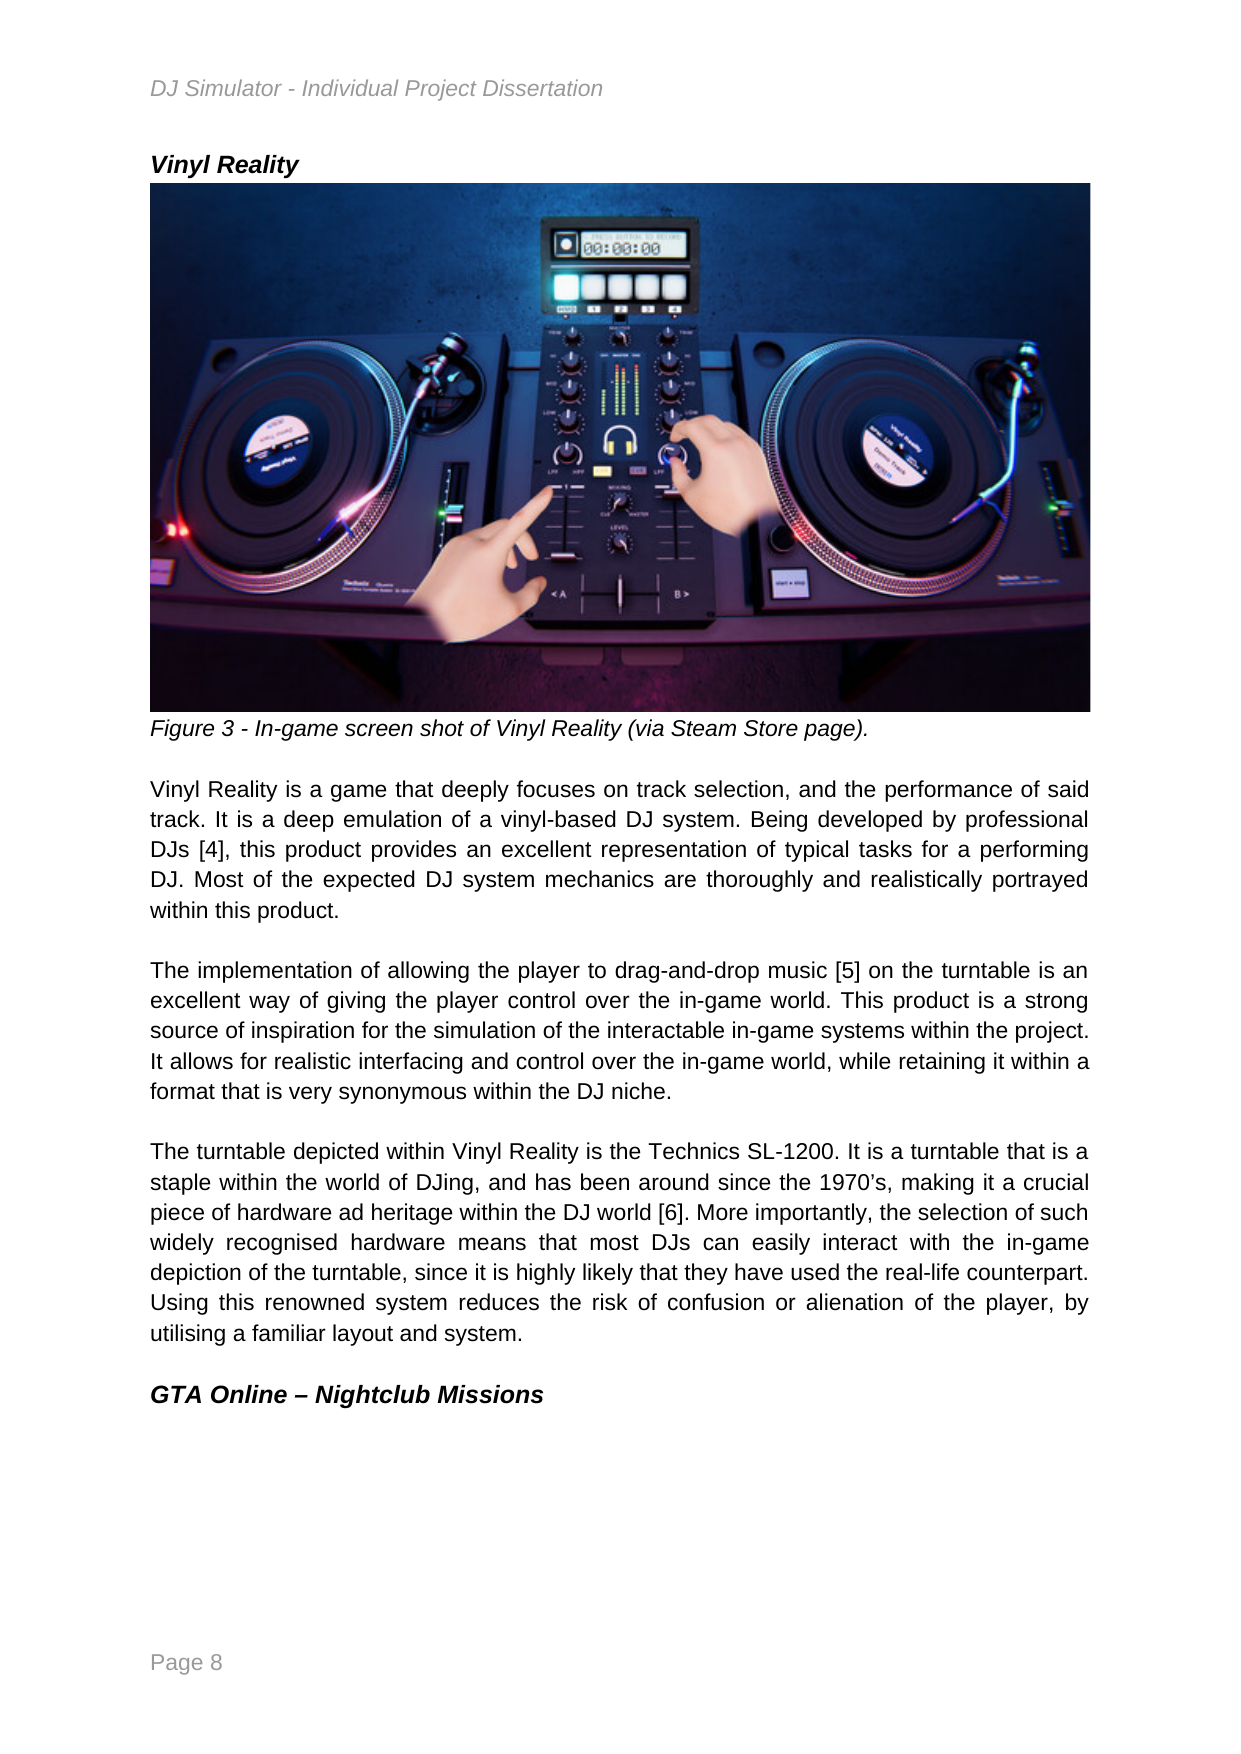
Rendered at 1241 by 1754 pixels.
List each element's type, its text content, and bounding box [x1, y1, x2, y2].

text The turntable depicted within Vinyl Reality is the Technics SL-1200. It is a turntable that is a staple within the world of DJing, and has been around since the 1970’s, making it a crucial piece of hardware ad heritage within the DJ world [6]. More importantly, the selection of such widely recognised hardware means that most DJs can easily interact with the in-game depiction of the turntable, since it is highly likely that they have used the real-life counterpart. Using this renowned system reduces the risk of confusion or alienation of the player, by utilising a familiar layout and system. [150, 1138, 1090, 1346]
text The implementation of allowing the player to drag-and-drop music [5] on the turntable is an excellent way of giving the player control over the in-game world. This product is a strong source of inspiration for the simulation of the interactable in-game systems within the project. It allows for realistic interfacing and control over the in-game world, while retaining it within a format that is very synonymous within the DJ niche. [150, 957, 1090, 1104]
subtitle Vinyl Reality [150, 150, 1090, 179]
subtitle GTA Online – Nightclub Missions [150, 1380, 1090, 1409]
text Figure 3 - In-game screen shot of Vinyl Reality (via Steam Store page). [150, 715, 1090, 742]
text Vinyl Reality is a game that deeply focuses on track selection, and the performance of said track. It is a deep emulation of a vinyl-based DJ system. Being developed by professional DJs [4], this product provides an excellent representation of typical tasks for a performing DJ. Most of the expected DJ system mechanics are thoroughly and realistically portrayed within this product. [150, 776, 1090, 923]
picture [150, 183, 1091, 712]
